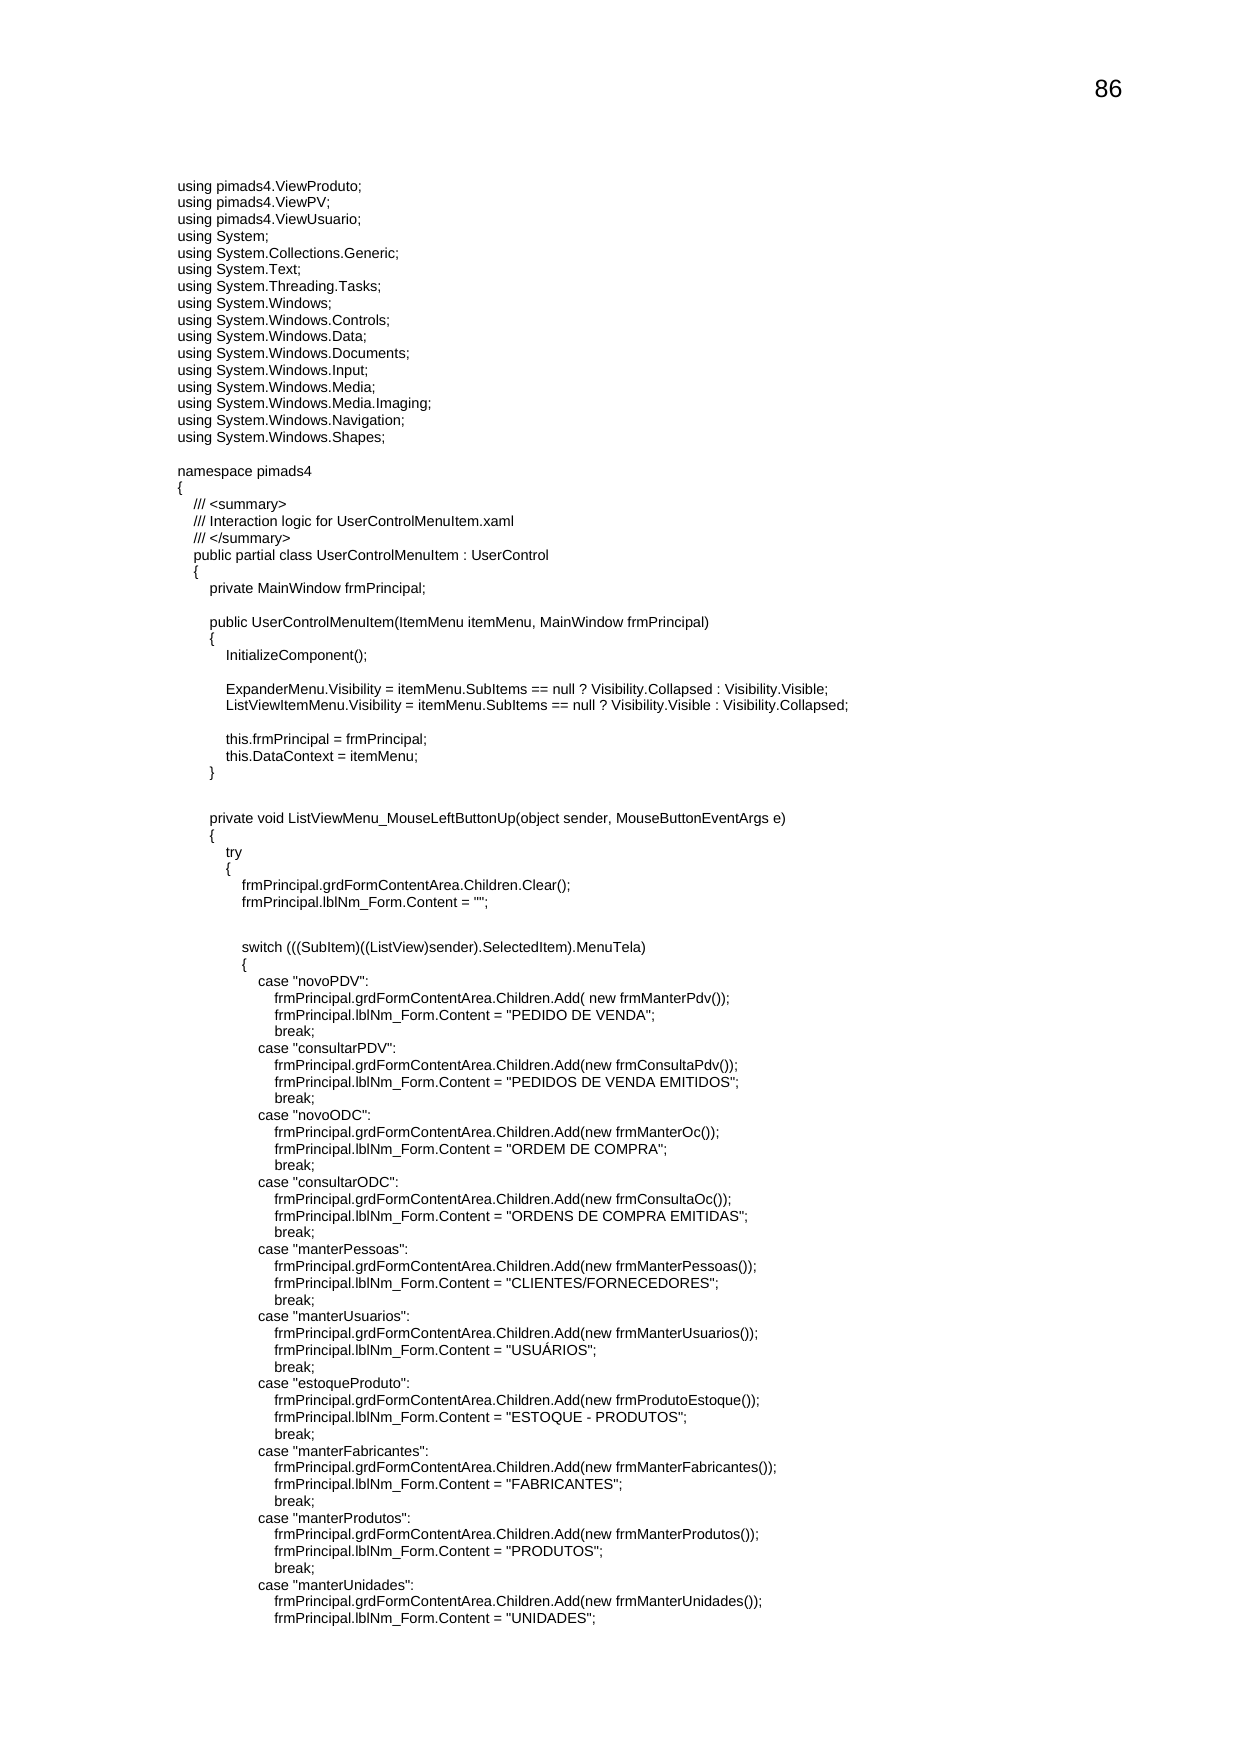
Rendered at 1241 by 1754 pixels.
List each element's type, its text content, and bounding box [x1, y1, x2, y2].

text frmPrincipal.grdFormContentArea.Children.Add(new frmManterUnidades()); [177, 1593, 1122, 1610]
text break; [177, 1492, 1122, 1509]
text using System.Windows.Navigation; [177, 412, 1122, 429]
text using System.Windows.Shapes; [177, 429, 1122, 446]
text using System.Windows.Media; [177, 378, 1122, 395]
text ExpanderMenu.Visibility = itemMenu.SubItems == null ? Visibility.Collapsed : Visibility.Visible; [177, 680, 1122, 697]
text using pimads4.ViewUsuario; [177, 211, 1122, 227]
text break; [177, 1224, 1122, 1241]
text case "manterUnidades": [177, 1576, 1122, 1593]
text frmPrincipal.grdFormContentArea.Children.Add(new frmManterProdutos()); [177, 1526, 1122, 1543]
text frmPrincipal.lblNm_Form.Content = "FABRICANTES"; [177, 1476, 1122, 1492]
text this.DataContext = itemMenu; [177, 747, 1122, 764]
text using pimads4.ViewPV; [177, 194, 1122, 211]
text frmPrincipal.grdFormContentArea.Children.Add(new frmConsultaPdv()); [177, 1056, 1122, 1073]
text frmPrincipal.grdFormContentArea.Children.Add(new frmProdutoEstoque()); [177, 1392, 1122, 1409]
text case "manterFabricantes": [177, 1442, 1122, 1459]
text using System; [177, 227, 1122, 244]
text using System.Windows.Data; [177, 328, 1122, 345]
text } [177, 764, 1122, 781]
text frmPrincipal.grdFormContentArea.Children.Add( new frmManterPdv()); [177, 989, 1122, 1006]
text try [177, 843, 1122, 860]
text frmPrincipal.grdFormContentArea.Children.Add(new frmManterFabricantes()); [177, 1459, 1122, 1476]
text frmPrincipal.lblNm_Form.Content = "ESTOQUE - PRODUTOS"; [177, 1409, 1122, 1425]
text case "manterProdutos": [177, 1509, 1122, 1526]
text switch (((SubItem)((ListView)sender).SelectedItem).MenuTela) [177, 939, 1122, 956]
text { [177, 563, 1122, 580]
text break; [177, 1559, 1122, 1576]
text break; [177, 1090, 1122, 1107]
text break; [177, 1023, 1122, 1040]
text case "consultarPDV": [177, 1040, 1122, 1056]
text frmPrincipal.lblNm_Form.Content = "CLIENTES/FORNECEDORES"; [177, 1274, 1122, 1291]
text private MainWindow frmPrincipal; [177, 580, 1122, 596]
text using System.Windows.Controls; [177, 311, 1122, 328]
text ListViewItemMenu.Visibility = itemMenu.SubItems == null ? Visibility.Visible : Visibility.Collapsed; [177, 697, 1122, 714]
text case "consultarODC": [177, 1174, 1122, 1191]
text frmPrincipal.grdFormContentArea.Children.Add(new frmManterPessoas()); [177, 1258, 1122, 1274]
text { [177, 826, 1122, 843]
text using pimads4.ViewProduto; [177, 177, 1122, 194]
text frmPrincipal.lblNm_Form.Content = "PEDIDOS DE VENDA EMITIDOS"; [177, 1073, 1122, 1090]
text frmPrincipal.grdFormContentArea.Children.Clear(); [177, 877, 1122, 893]
text break; [177, 1291, 1122, 1308]
text public UserControlMenuItem(ItemMenu itemMenu, MainWindow frmPrincipal) [177, 613, 1122, 630]
text frmPrincipal.lblNm_Form.Content = "PRODUTOS"; [177, 1543, 1122, 1559]
text { [177, 860, 1122, 877]
text frmPrincipal.lblNm_Form.Content = "ORDENS DE COMPRA EMITIDAS"; [177, 1207, 1122, 1224]
text break; [177, 1358, 1122, 1375]
text break; [177, 1157, 1122, 1174]
text /// </summary> [177, 529, 1122, 546]
text case "manterPessoas": [177, 1241, 1122, 1258]
text frmPrincipal.lblNm_Form.Content = "ORDEM DE COMPRA"; [177, 1140, 1122, 1157]
text case "novoODC": [177, 1107, 1122, 1123]
text using System.Windows.Documents; [177, 345, 1122, 362]
text frmPrincipal.lblNm_Form.Content = "UNIDADES"; [177, 1610, 1122, 1627]
text { [177, 479, 1122, 496]
text private void ListViewMenu_MouseLeftButtonUp(object sender, MouseButtonEventArgs e) [177, 810, 1122, 826]
text break; [177, 1425, 1122, 1442]
text case "novoPDV": [177, 973, 1122, 989]
text /// <summary> [177, 496, 1122, 513]
text using System.Collections.Generic; [177, 244, 1122, 261]
text using System.Windows; [177, 294, 1122, 311]
text case "manterUsuarios": [177, 1308, 1122, 1325]
text frmPrincipal.lblNm_Form.Content = "USUÁRIOS"; [177, 1342, 1122, 1358]
text frmPrincipal.lblNm_Form.Content = ""; [177, 893, 1122, 910]
text frmPrincipal.grdFormContentArea.Children.Add(new frmConsultaOc()); [177, 1191, 1122, 1207]
text frmPrincipal.lblNm_Form.Content = "PEDIDO DE VENDA"; [177, 1006, 1122, 1023]
text namespace pimads4 [177, 462, 1122, 479]
text using System.Text; [177, 261, 1122, 278]
text using System.Threading.Tasks; [177, 278, 1122, 294]
text { [177, 956, 1122, 973]
text /// Interaction logic for UserControlMenuItem.xaml [177, 513, 1122, 529]
text InitializeComponent(); [177, 647, 1122, 663]
text frmPrincipal.grdFormContentArea.Children.Add(new frmManterUsuarios()); [177, 1325, 1122, 1342]
text using System.Windows.Media.Imaging; [177, 395, 1122, 412]
text frmPrincipal.grdFormContentArea.Children.Add(new frmManterOc()); [177, 1123, 1122, 1140]
text this.frmPrincipal = frmPrincipal; [177, 731, 1122, 747]
text using System.Windows.Input; [177, 362, 1122, 378]
text case "estoqueProduto": [177, 1375, 1122, 1392]
text public partial class UserControlMenuItem : UserControl [177, 546, 1122, 563]
text { [177, 630, 1122, 647]
